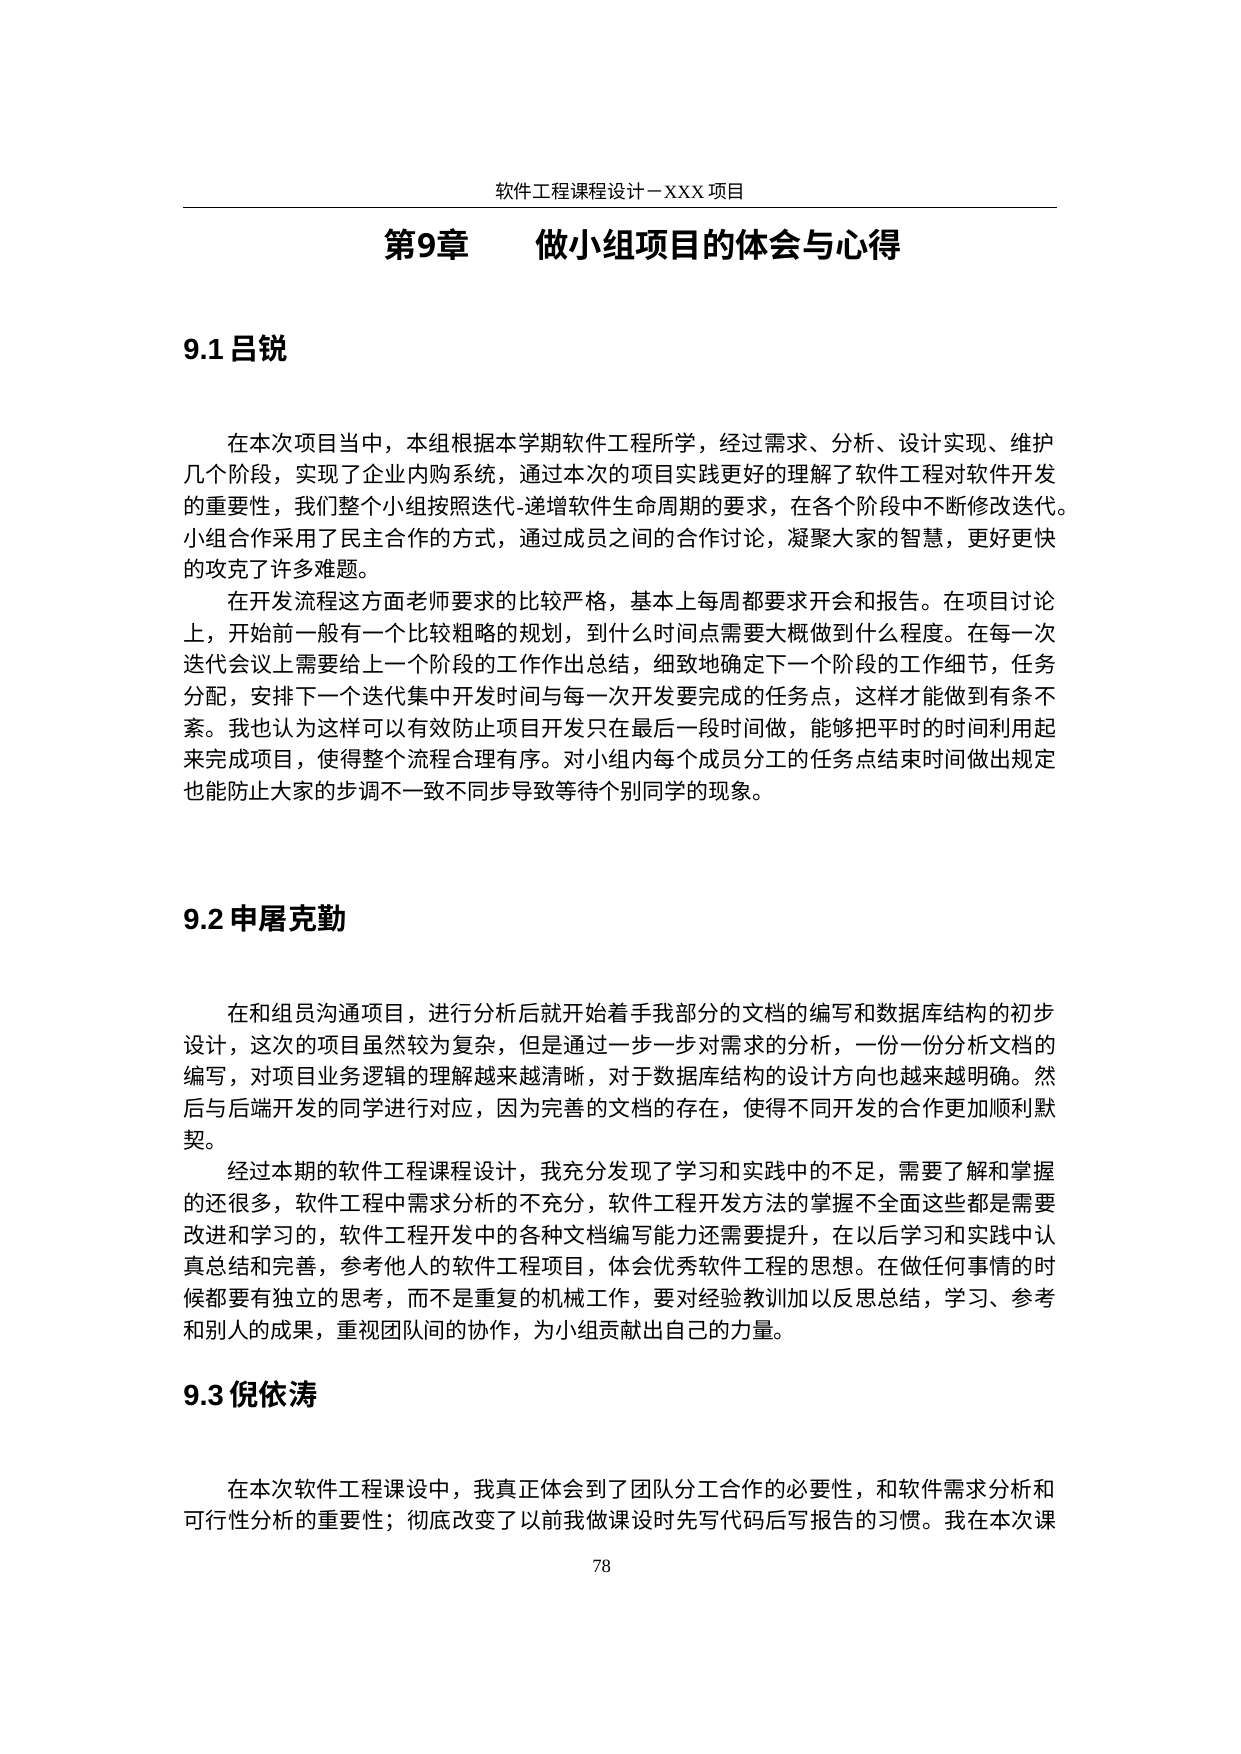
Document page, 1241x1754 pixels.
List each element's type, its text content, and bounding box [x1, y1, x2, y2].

subtitle 9.2申屠克勤 [183, 896, 1057, 938]
text 在本次项目当中，本组根据本学期软件工程所学，经过需求、分析、设计实现、维护几个阶段，实现了企业内购系统，通过本次的项目实践更好的理解了软件工程对软件开发的重要性，我们整个小组按照迭代-递增软件生命周期的要求，在各个阶段中不断修改迭代。小组合作采用了民主合作的方式，通过成员之间的合作讨论，凝聚大家的智慧，更好更快的攻克了许多难题。 [183, 426, 1057, 584]
subtitle 9.3倪依涛 [183, 1371, 1057, 1414]
text 在开发流程这方面老师要求的比较严格，基本上每周都要求开会和报告。在项目讨论上，开始前一般有一个比较粗略的规划，到什么时间点需要大概做到什么程度。在每一次迭代会议上需要给上一个阶段的工作作出总结，细致地确定下一个阶段的工作细节，任务分配，安排下一个迭代集中开发时间与每一次开发要完成的任务点，这样才能做到有条不紊。我也认为这样可以有效防止项目开发只在最后一段时间做，能够把平时的时间利用起来完成项目，使得整个流程合理有序。对小组内每个成员分工的任务点结束时间做出规定也能防止大家的步调不一致不同步导致等待个别同学的现象。 [183, 584, 1057, 806]
subtitle 做小组项目的体会与心得 [228, 218, 1057, 267]
text 在和组员沟通项目，进行分析后就开始着手我部分的文档的编写和数据库结构的初步设计，这次的项目虽然较为复杂，但是通过一步一步对需求的分析，一份一份分析文档的编写，对项目业务逻辑的理解越来越清晰，对于数据库结构的设计方向也越来越明确。然后与后端开发的同学进行对应，因为完善的文档的存在，使得不同开发的合作更加顺利默契。 [183, 996, 1057, 1154]
text 经过本期的软件工程课程设计，我充分发现了学习和实践中的不足，需要了解和掌握的还很多，软件工程中需求分析的不充分，软件工程开发方法的掌握不全面这些都是需要改进和学习的，软件工程开发中的各种文档编写能力还需要提升，在以后学习和实践中认真总结和完善，参考他人的软件工程项目，体会优秀软件工程的思想。在做任何事情的时候都要有独立的思考，而不是重复的机械工作，要对经验教训加以反思总结，学习、参考和别人的成果，重视团队间的协作，为小组贡献出自己的力量。 [183, 1154, 1057, 1344]
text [183, 1472, 1057, 1535]
subtitle 9.1吕锐 [183, 326, 1057, 368]
